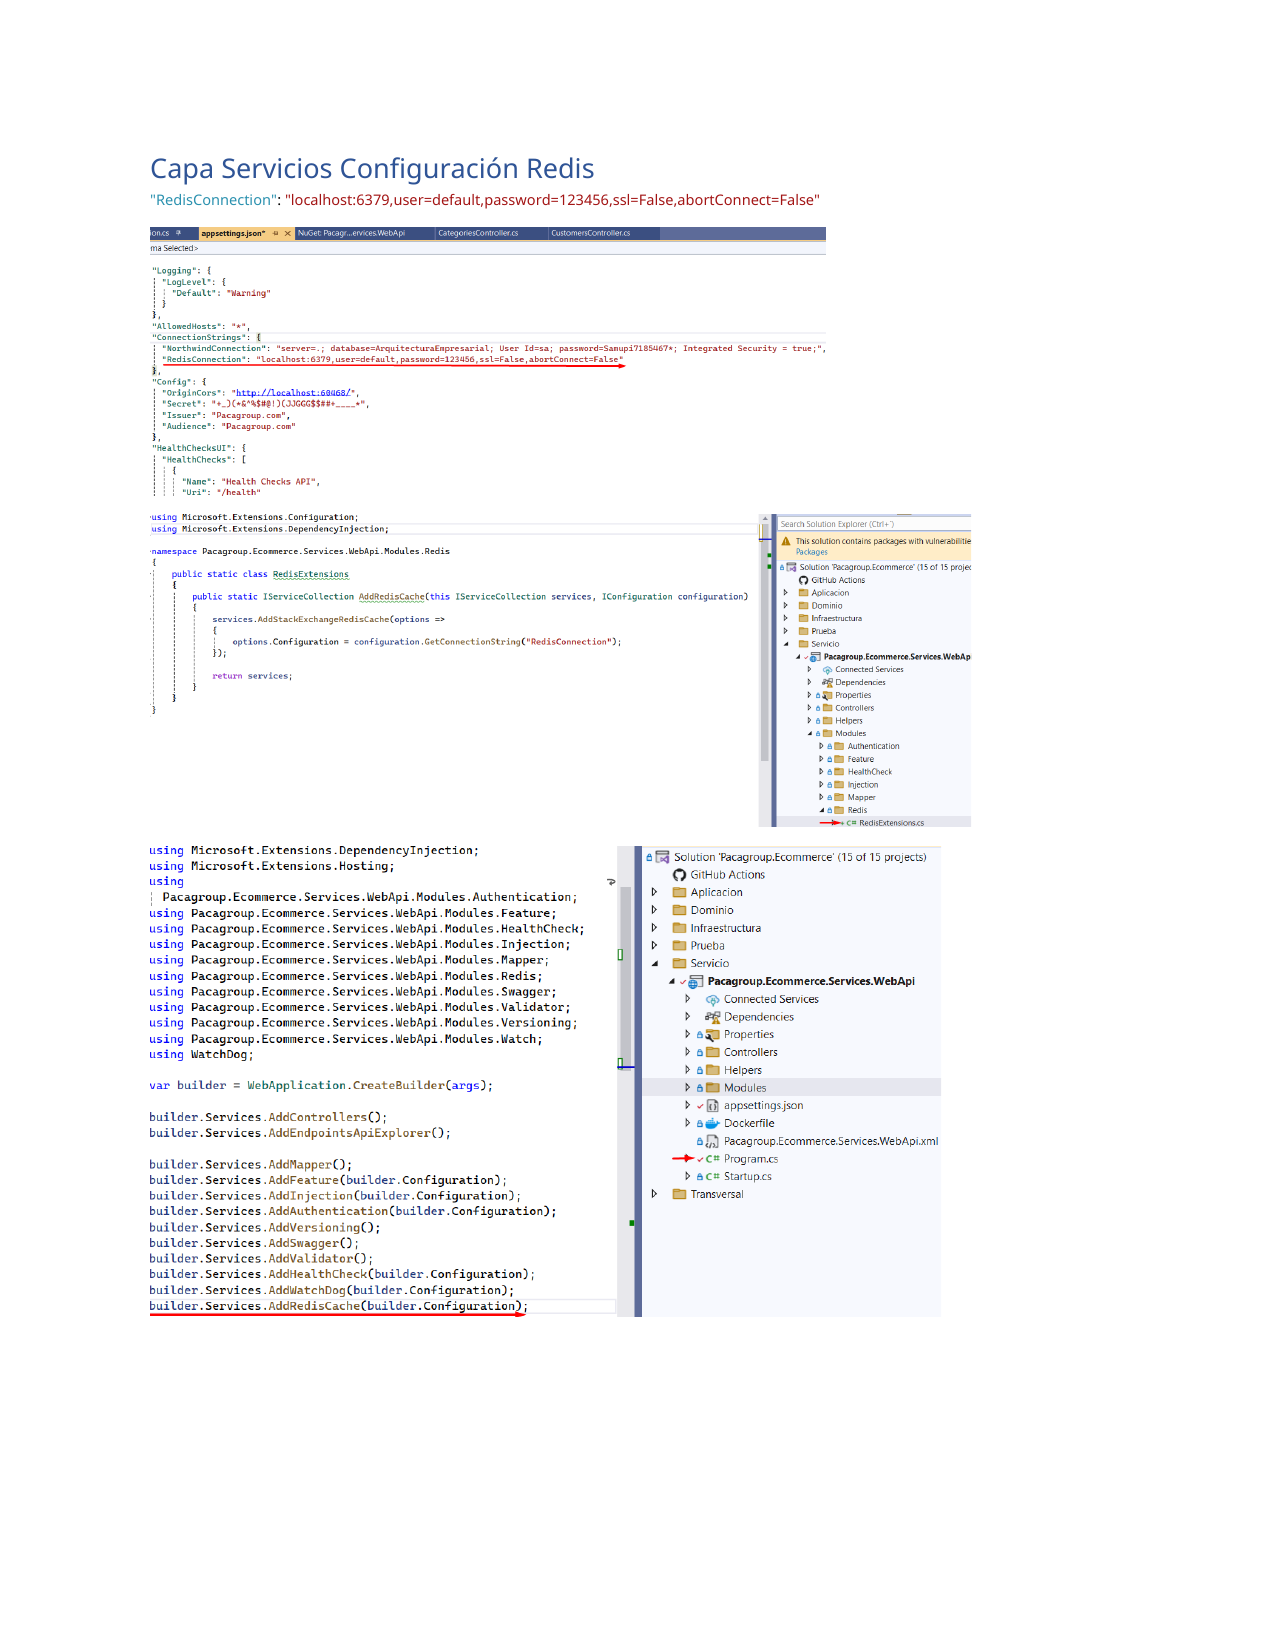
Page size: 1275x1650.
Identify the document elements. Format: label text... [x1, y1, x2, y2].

text "RedisConnection": "localhost:6379,user=default,password=123456,ssl=False,abortConnect=False" [150, 190, 1125, 210]
picture [150, 846, 942, 1317]
subtitle Capa Servicios Configuración Redis [150, 150, 1125, 187]
picture [150, 227, 826, 496]
picture [150, 514, 972, 827]
